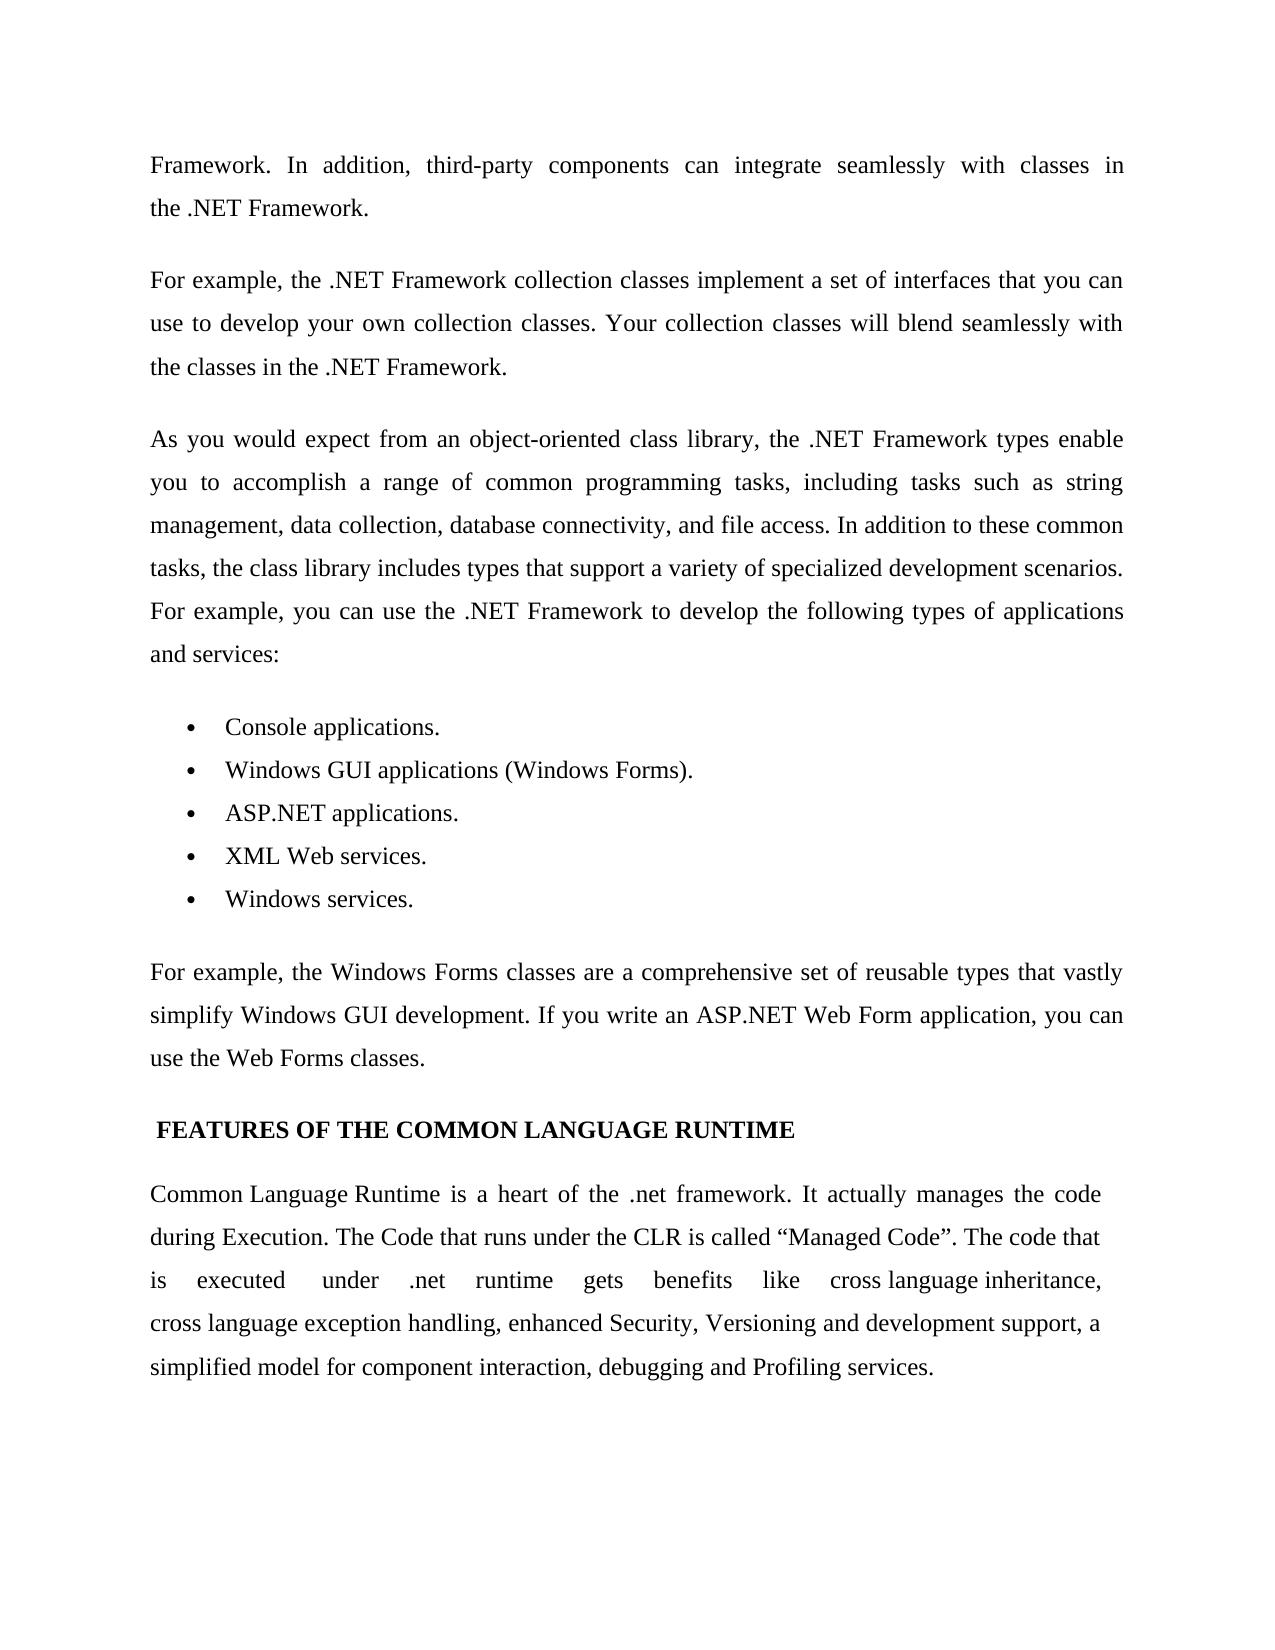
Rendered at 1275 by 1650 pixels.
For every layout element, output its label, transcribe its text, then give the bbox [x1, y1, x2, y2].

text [150, 150, 1125, 222]
text features of the common LANGUAGE RUNTIME [150, 1115, 1125, 1144]
text For example, the Windows Forms classes are a comprehensive set of reusable types that vastly simplify Windows GUI development. If you write an ASP.NET Web Form application, you can use the Web Forms classes. [150, 957, 1125, 1072]
text Common Language Runtime is a heart of the .net framework. It actually manages the code during Execution. The Code that runs under the CLR is called “Managed Code”. The code that is executed under .net runtime gets benefits like cross language inheritance, cross language exception handling, enhanced Security, Versioning and development support, a simplified model for component interaction, debugging and Profiling services. [150, 1179, 1102, 1380]
list Windows services. [187, 884, 1125, 913]
list Windows GUI applications (Windows Forms). [187, 755, 1125, 784]
list XML Web services. [187, 841, 1125, 870]
text For example, the .NET Framework collection classes implement a set of interfaces that you can use to develop your own collection classes. Your collection classes will blend seamlessly with the classes in the .NET Framework. [150, 265, 1125, 380]
list ASP.NET applications. [187, 798, 1125, 827]
list Console applications. [187, 712, 1125, 741]
text As you would expect from an object-oriented class library, the .NET Framework types enable you to accomplish a range of common programming tasks, including tasks such as string management, data collection, database connectivity, and file access. In addition to these common tasks, the class library includes types that support a variety of specialized development scenarios. For example, you can use the .NET Framework to develop the following types of applications and services: [150, 424, 1125, 668]
